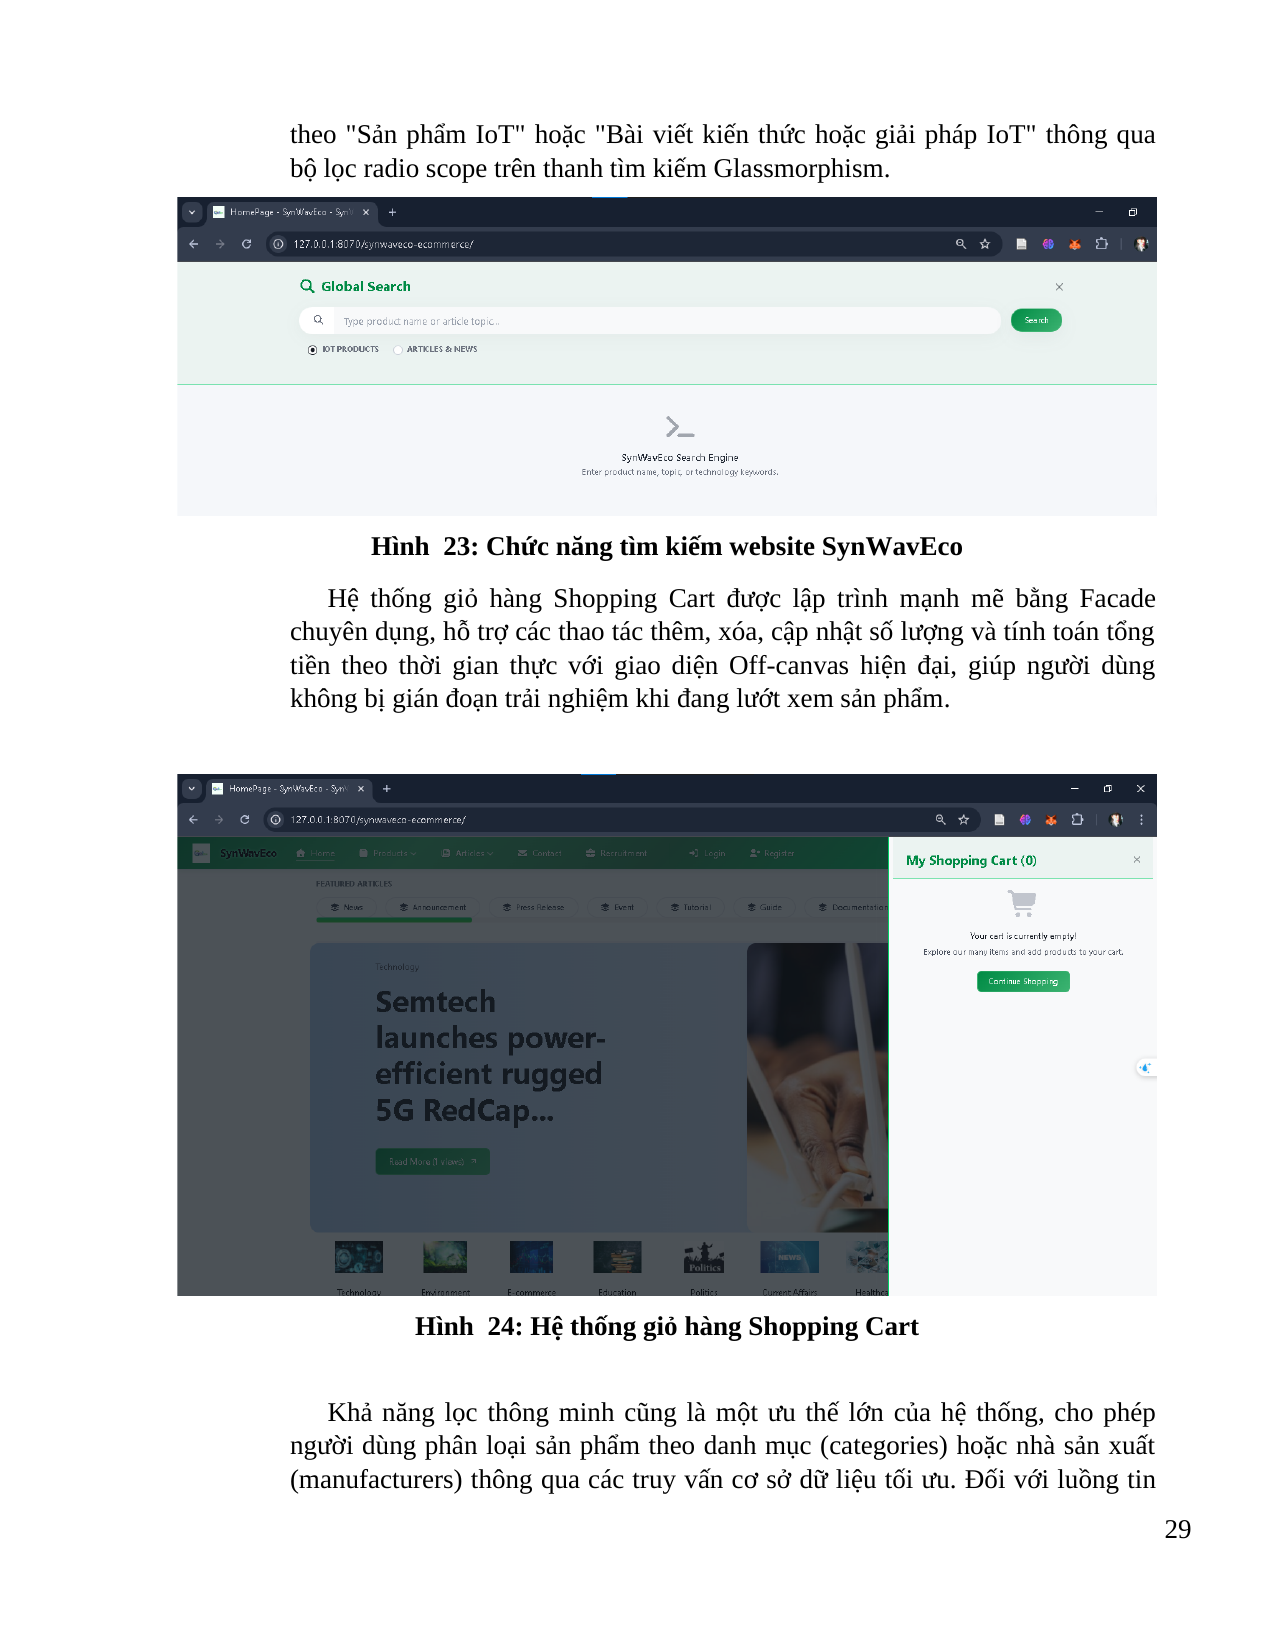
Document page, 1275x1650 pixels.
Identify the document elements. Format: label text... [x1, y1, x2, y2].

text Hình 24: Hệ thống giỏ hàng Shopping Cart [177, 1310, 1157, 1341]
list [290, 118, 1157, 183]
picture [177, 197, 1157, 516]
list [290, 1396, 1157, 1494]
picture [177, 774, 1157, 1296]
list Hệ thống giỏ hàng Shopping Cart được lập trình mạnh mẽ bằng Facade chuyên dụng, hỗ trợ các thao tác thêm, xóa, cập nhật số lượng và tính toán tổng tiền theo thời gian thực với giao diện Off-canvas hiện đại, giúp người dùng không bị gián đoạn trải nghiệm khi đang lướt xem sản phẩm. [290, 582, 1157, 714]
text Hình 23: Chức năng tìm kiếm website SynWavEco [177, 530, 1157, 561]
